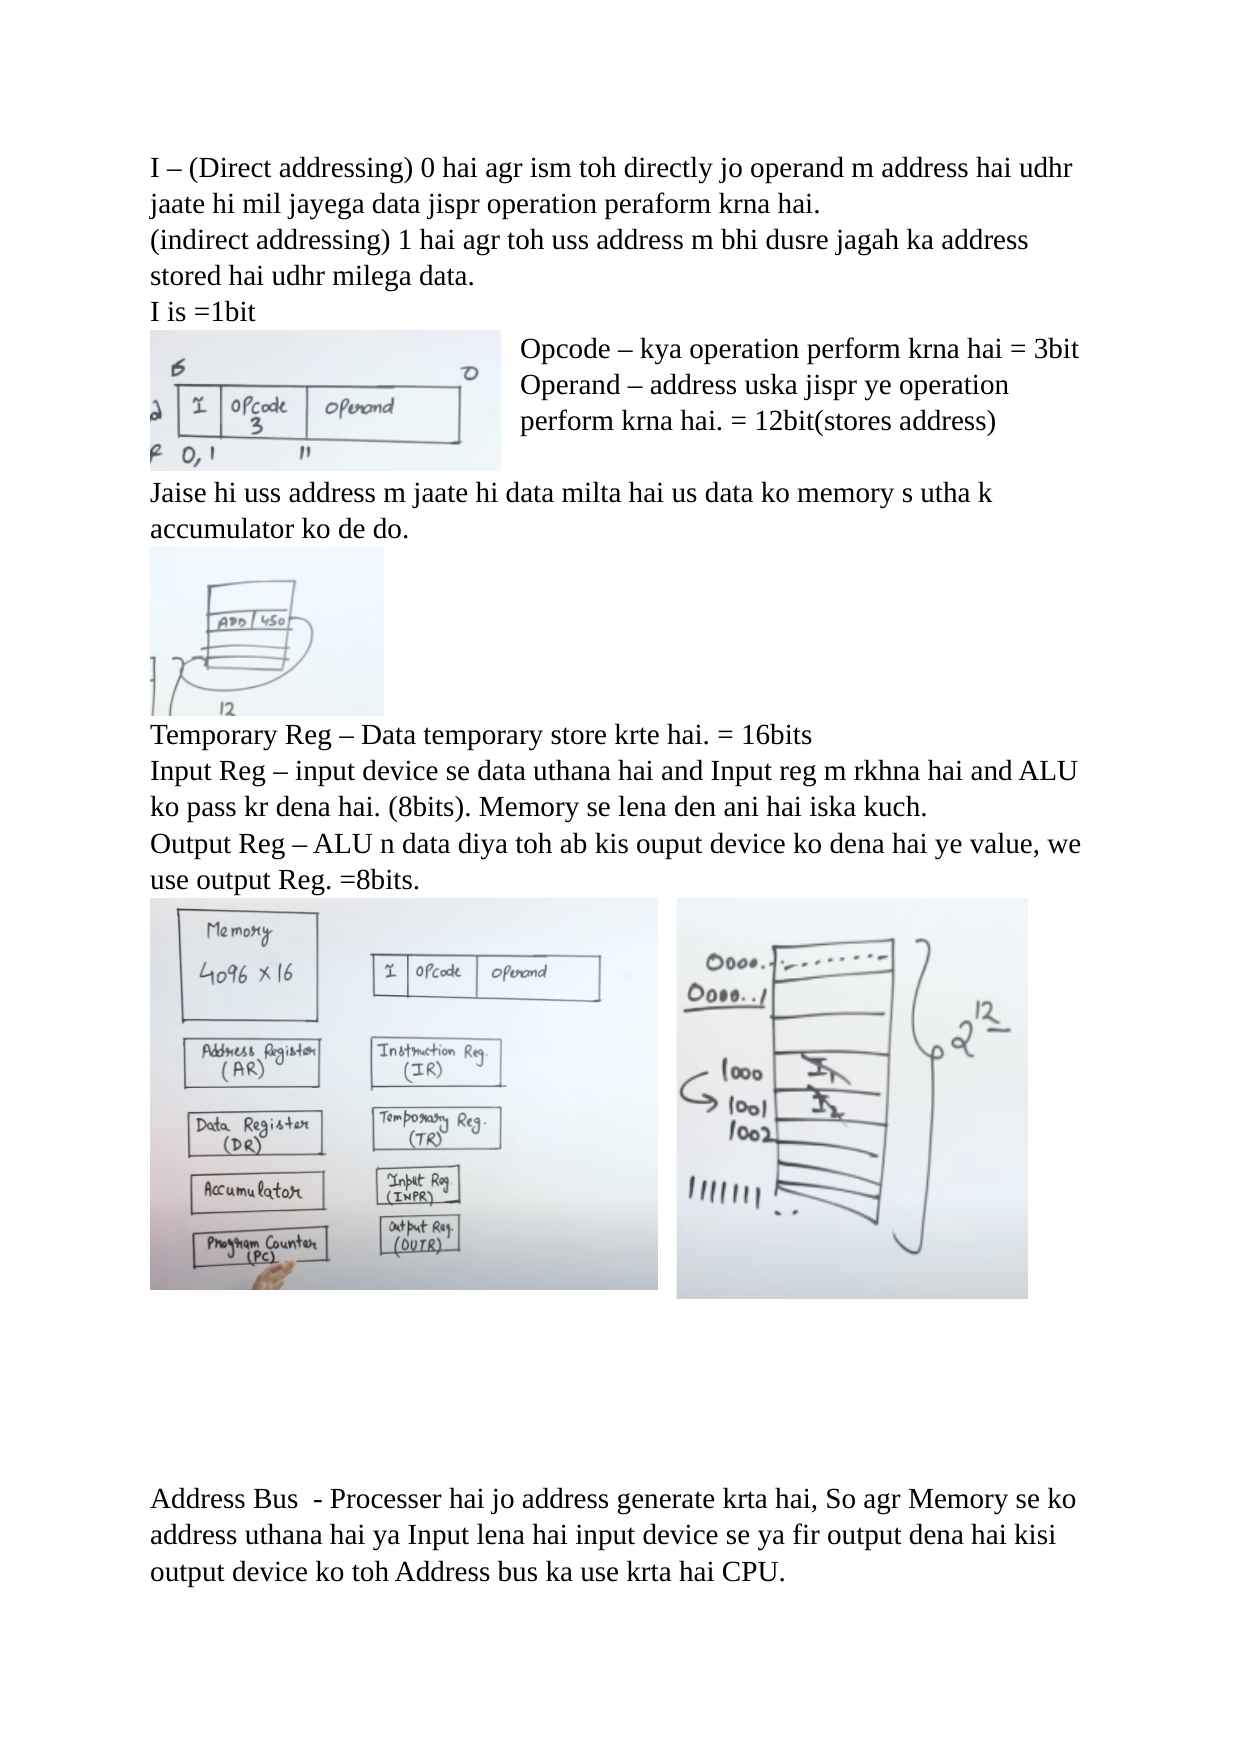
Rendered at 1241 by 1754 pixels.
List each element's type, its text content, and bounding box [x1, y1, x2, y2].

picture [676, 898, 1029, 1299]
text (indirect addressing) 1 hai agr toh uss address m bhi dusre jagah ka address stored hai udhr milega data. [150, 222, 1090, 292]
text I is =1bit [150, 294, 1090, 328]
text I – (Direct addressing) 0 hai agr ism toh directly jo operand m address hai udhr jaate hi mil jayega data jispr operation peraform krna hai. [150, 150, 1090, 220]
text Output Reg – ALU n data diya toh ab kis ouput device ko dena hai ye value, we use output Reg. =8bits. [150, 826, 1090, 895]
picture [150, 547, 384, 716]
text Jaise hi uss address m jaate hi data milta hai us data ko memory s utha k accumulator ko de do. [150, 475, 1090, 545]
text Input Reg – input device se data uthana hai and Input reg m rkhna hai and ALU ko pass kr dena hai. (8bits). Memory se lena den ani hai iska kuch. [150, 753, 1090, 823]
picture [150, 898, 658, 1290]
text Temporary Reg – Data temporary store krte hai. = 16bits [150, 717, 1090, 751]
picture [150, 330, 502, 471]
text Opcode – kya operation perform krna hai = 3bit [502, 331, 1090, 364]
text Operand – address uska jispr ye operation perform krna hai. = 12bit(stores address) [502, 367, 1090, 437]
text Address Bus - Processer hai jo address generate krta hai, So agr Memory se ko address uthana hai ya Input lena hai input device se ya fir output dena hai kisi output device ko toh Address bus ka use krta hai CPU. [150, 1481, 1090, 1587]
